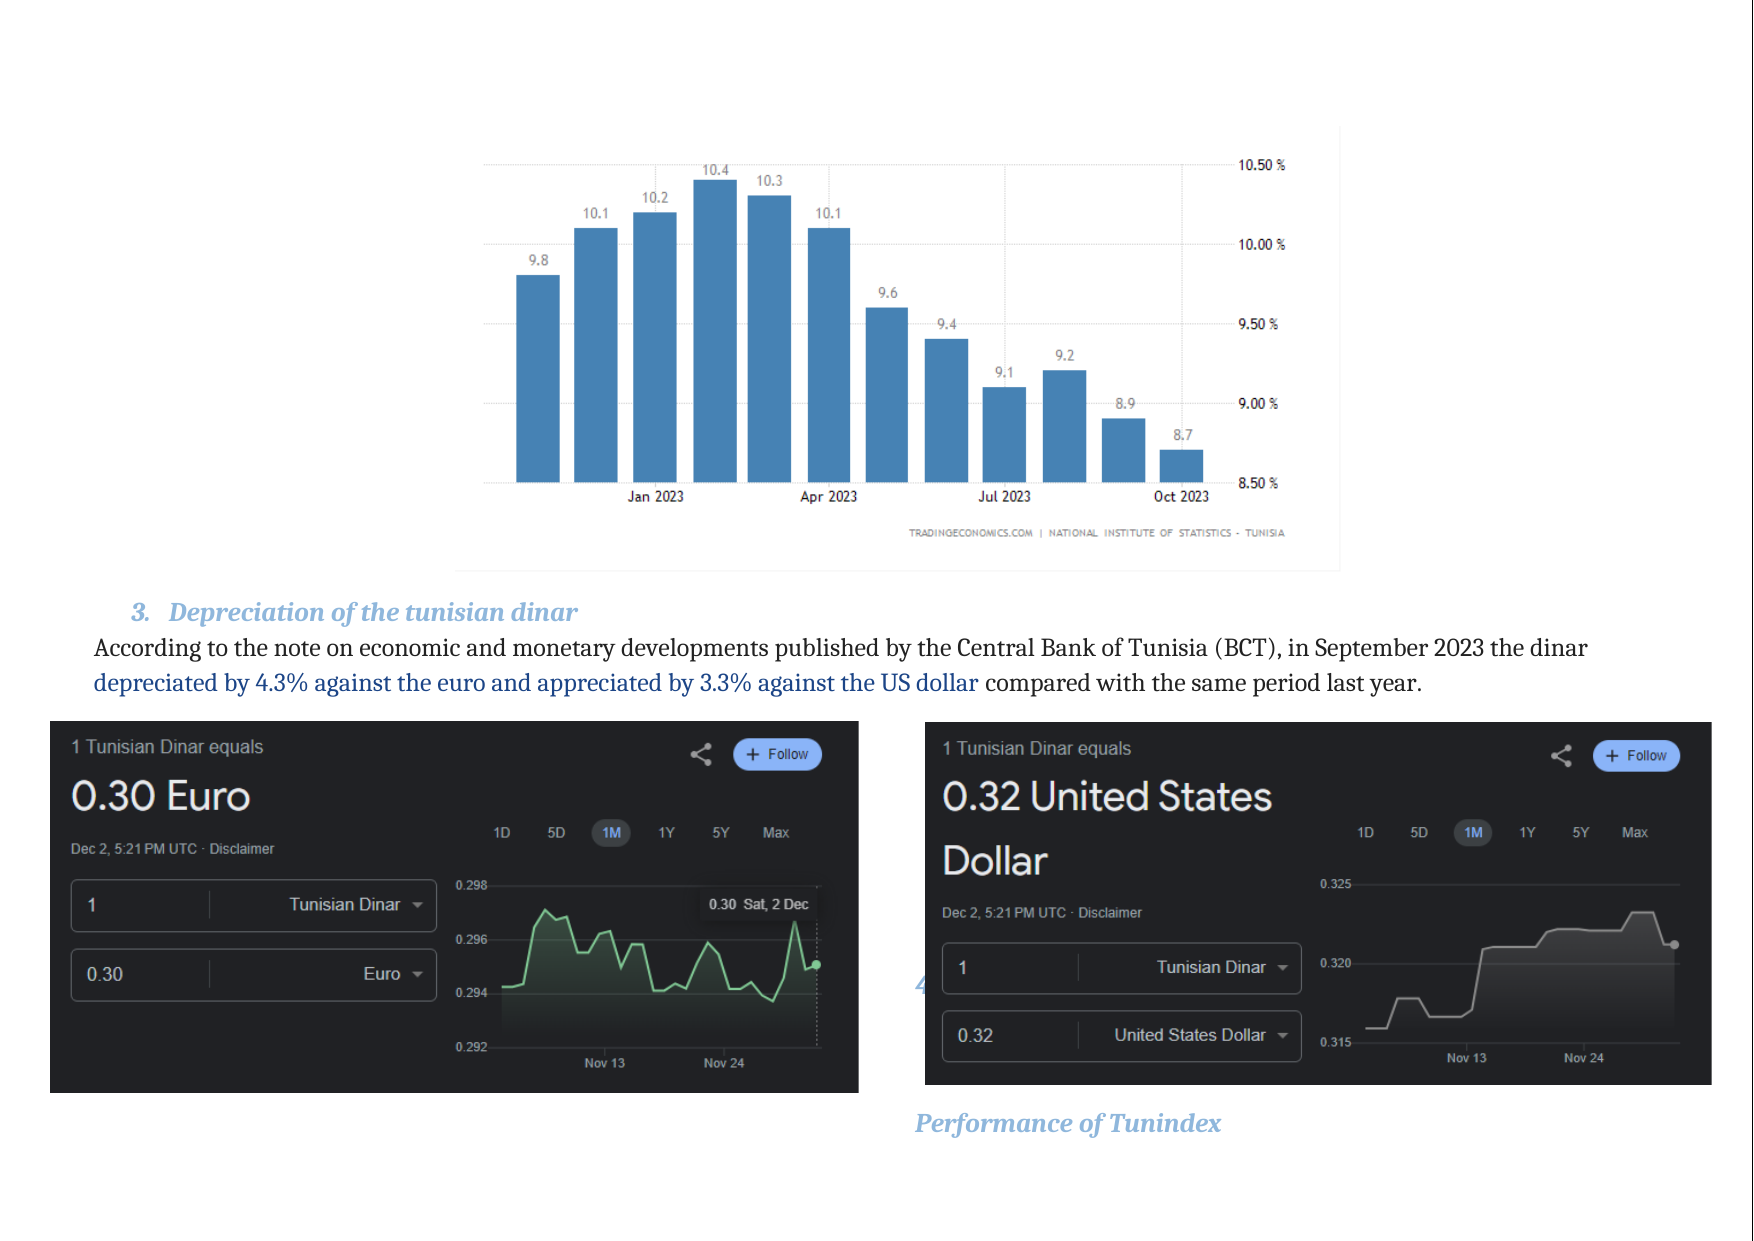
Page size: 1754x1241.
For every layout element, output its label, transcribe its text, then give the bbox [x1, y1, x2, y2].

picture [50, 721, 859, 1093]
picture [925, 722, 1712, 1085]
list Depreciation of the tunisian dinar [131, 597, 1704, 629]
list Performance of Tunindex [131, 970, 1704, 1139]
picture [455, 126, 1343, 574]
text According to the note on economic and monetary developments published by the Central Bank of Tunisia (BCT), in September 2023 the dinar depreciated by 4.3% against the euro and appreciated by 3.3% against the US dollar compared with the same period last year. [94, 633, 1704, 698]
